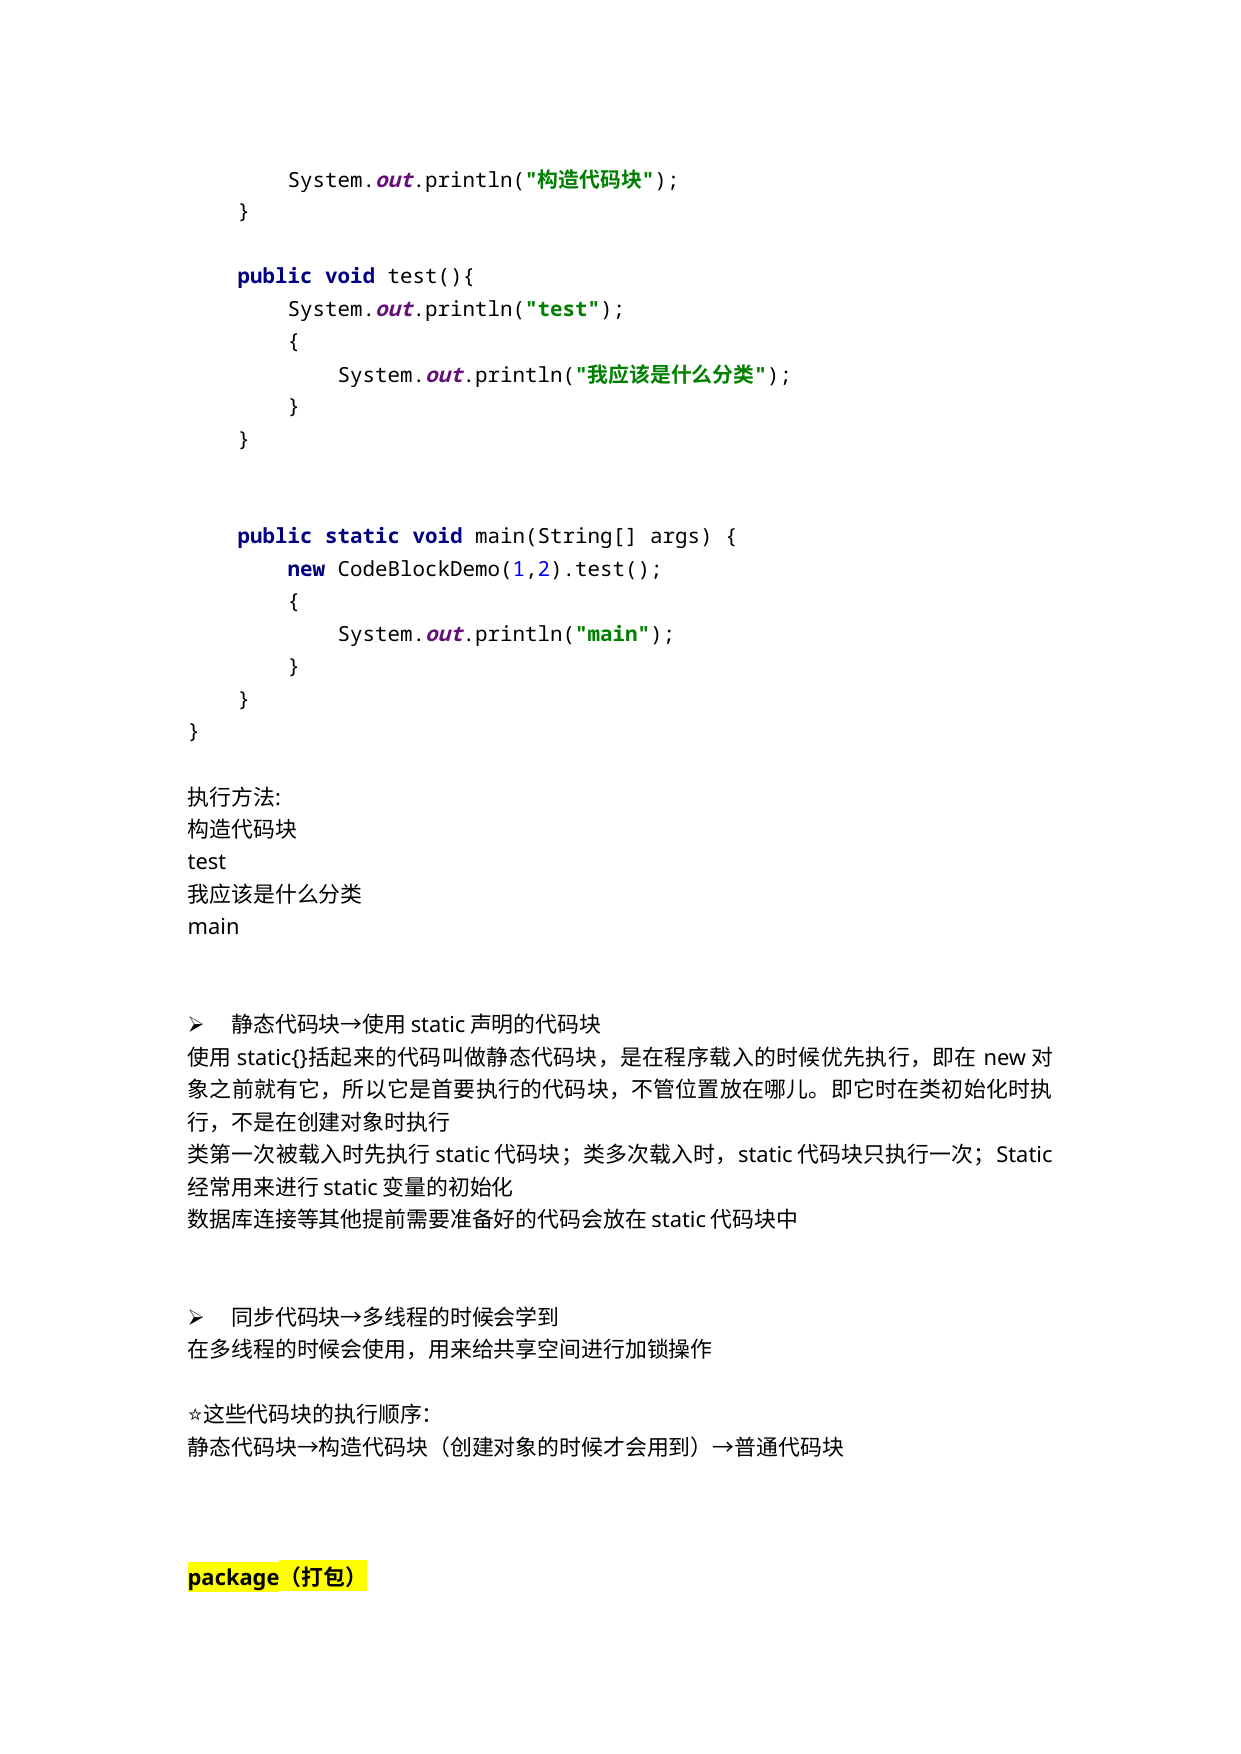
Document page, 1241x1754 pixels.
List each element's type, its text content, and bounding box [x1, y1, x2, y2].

text 类第一次被载入时先执行static代码块；类多次载入时，static代码块只执行一次；Static经常用来进行static变量的初始化 [187, 1137, 1053, 1202]
text 静态代码块→构造代码块（创建对象的时候才会用到）→普通代码块 [187, 1429, 1053, 1462]
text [187, 162, 1053, 747]
text 使用static{}括起来的代码叫做静态代码块，是在程序载入的时候优先执行，即在new对象之前就有它，所以它是首要执行的代码块，不管位置放在哪儿。即它时在类初始化时执行，不是在创建对象时执行 [187, 1039, 1053, 1137]
text 我应该是什么分类 [187, 877, 1053, 909]
text main [187, 909, 1053, 942]
text 构造代码块 [187, 812, 1053, 844]
text test [187, 844, 1053, 877]
list 静态代码块→使用static声明的代码块 [187, 1007, 1053, 1039]
text ⭐这些代码块的执行顺序： [187, 1397, 1053, 1429]
text 执行方法: [187, 779, 1053, 812]
text 在多线程的时候会使用，用来给共享空间进行加锁操作 [187, 1332, 1053, 1364]
text 数据库连接等其他提前需要准备好的代码会放在static代码块中 [187, 1202, 1053, 1234]
text package（打包） [187, 1559, 1053, 1592]
list 同步代码块→多线程的时候会学到 [187, 1299, 1053, 1332]
